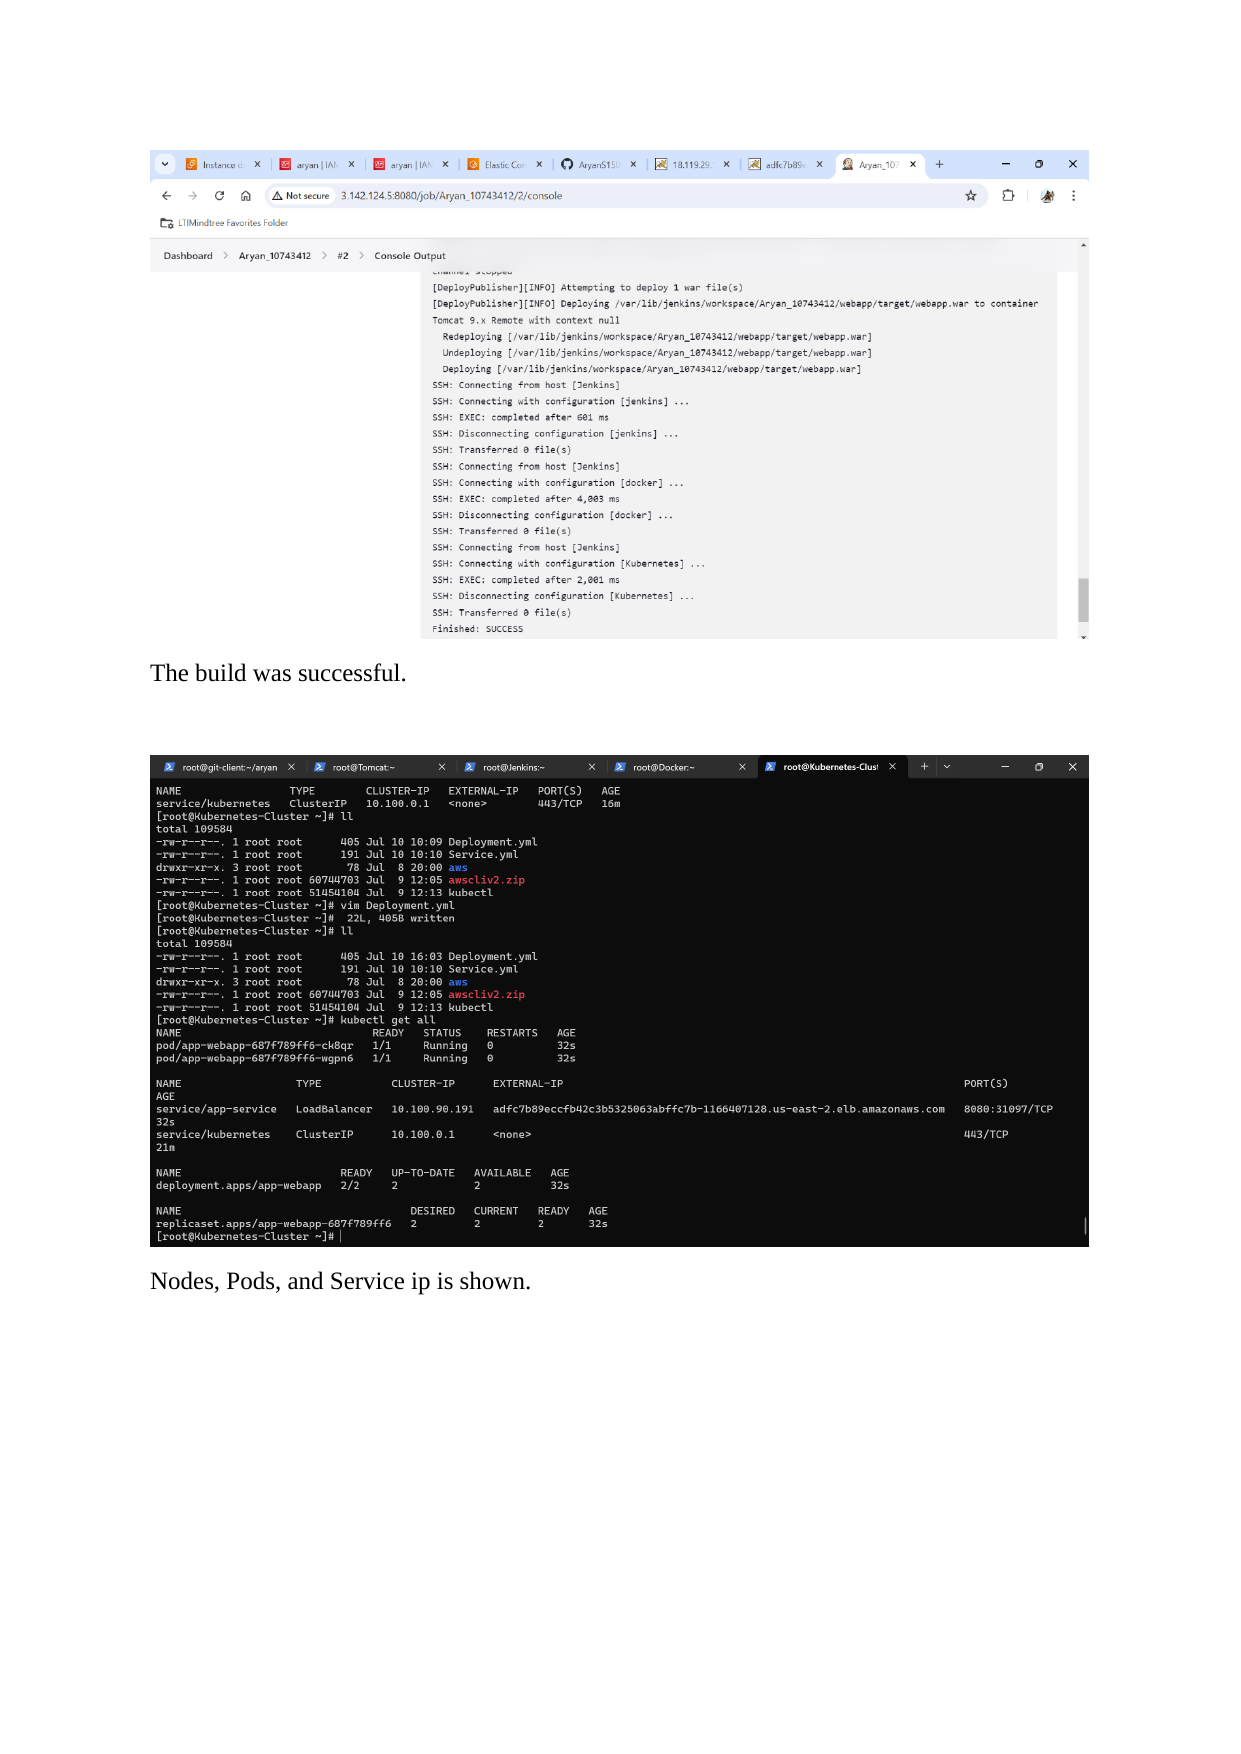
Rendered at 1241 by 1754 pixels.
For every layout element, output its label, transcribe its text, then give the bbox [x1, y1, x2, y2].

picture [150, 755, 1089, 1247]
text Nodes, Pods, and Service ip is shown. [150, 1266, 1090, 1294]
picture [150, 150, 1089, 639]
text The build was successful. [150, 658, 1090, 686]
